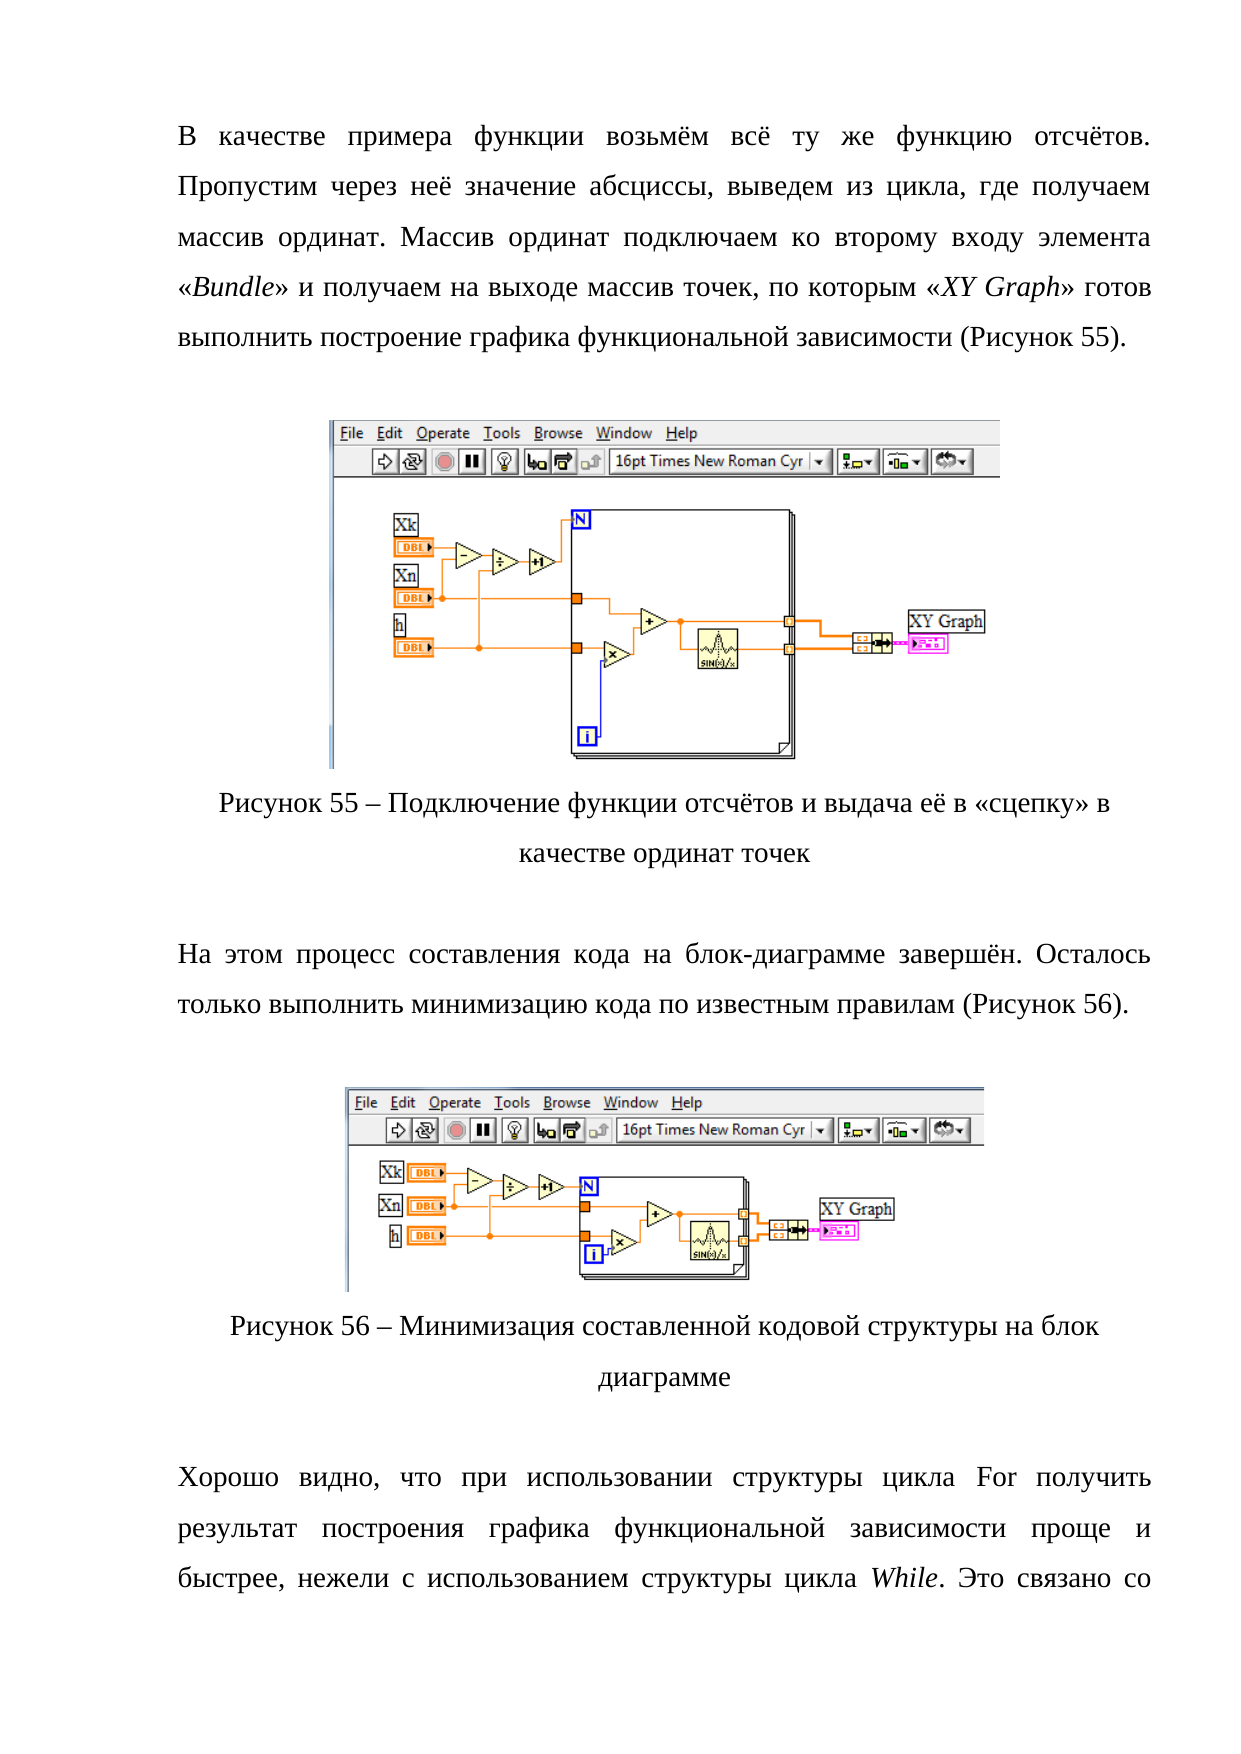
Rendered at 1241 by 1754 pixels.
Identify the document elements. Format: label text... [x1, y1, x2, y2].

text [177, 1459, 1152, 1594]
text На этом процесс составления кода на блок-диаграмме завершён. Осталось только выполнить минимизацию кода по известным правилам (Рисунок 56). [177, 936, 1152, 1020]
text Рисунок 56 – Минимизация составленной кодовой структуры на блок диаграмме [177, 1308, 1152, 1392]
text В качестве примера функции возьмём всё ту же функцию отсчётов. Пропустим через неё значение абсциссы, выведем из цикла, где получаем массив ординат. Массив ординат подключаем ко второму входу элемента «Bundle» и получаем на выходе массив точек, по которым «XY Graph» готов выполнить построение графика функциональной зависимости (Рисунок 55). [177, 118, 1152, 353]
picture [344, 1087, 985, 1292]
picture [329, 420, 1000, 769]
text Рисунок 55 – Подключение функции отсчётов и выдача её в «сцепку» в качестве ординат точек [177, 785, 1152, 869]
